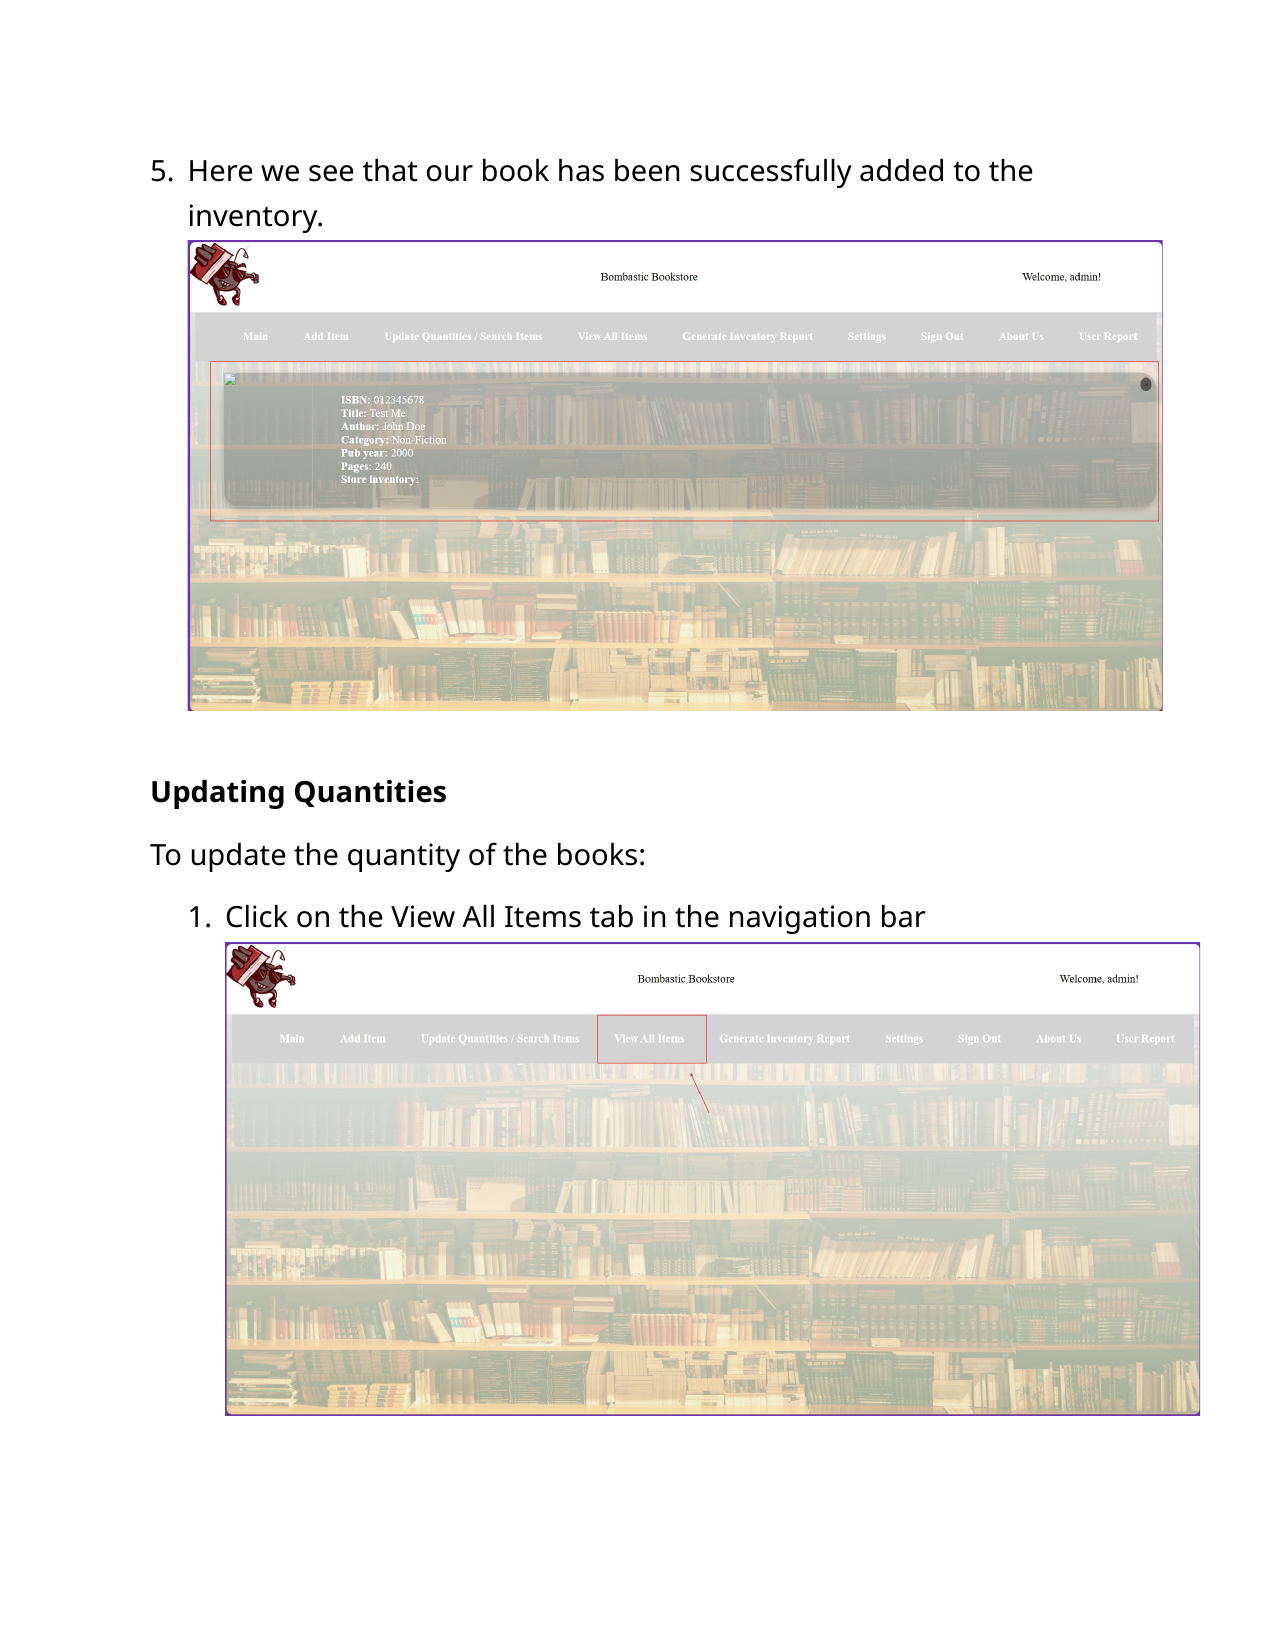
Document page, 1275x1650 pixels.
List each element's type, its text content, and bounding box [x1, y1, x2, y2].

picture [225, 942, 1200, 1416]
text Updating Quantities [150, 772, 1125, 811]
text To update the quantity of the books: [150, 834, 1125, 874]
list Click on the View All Items tab in the navigation bar [187, 896, 1125, 936]
picture [187, 240, 1163, 711]
